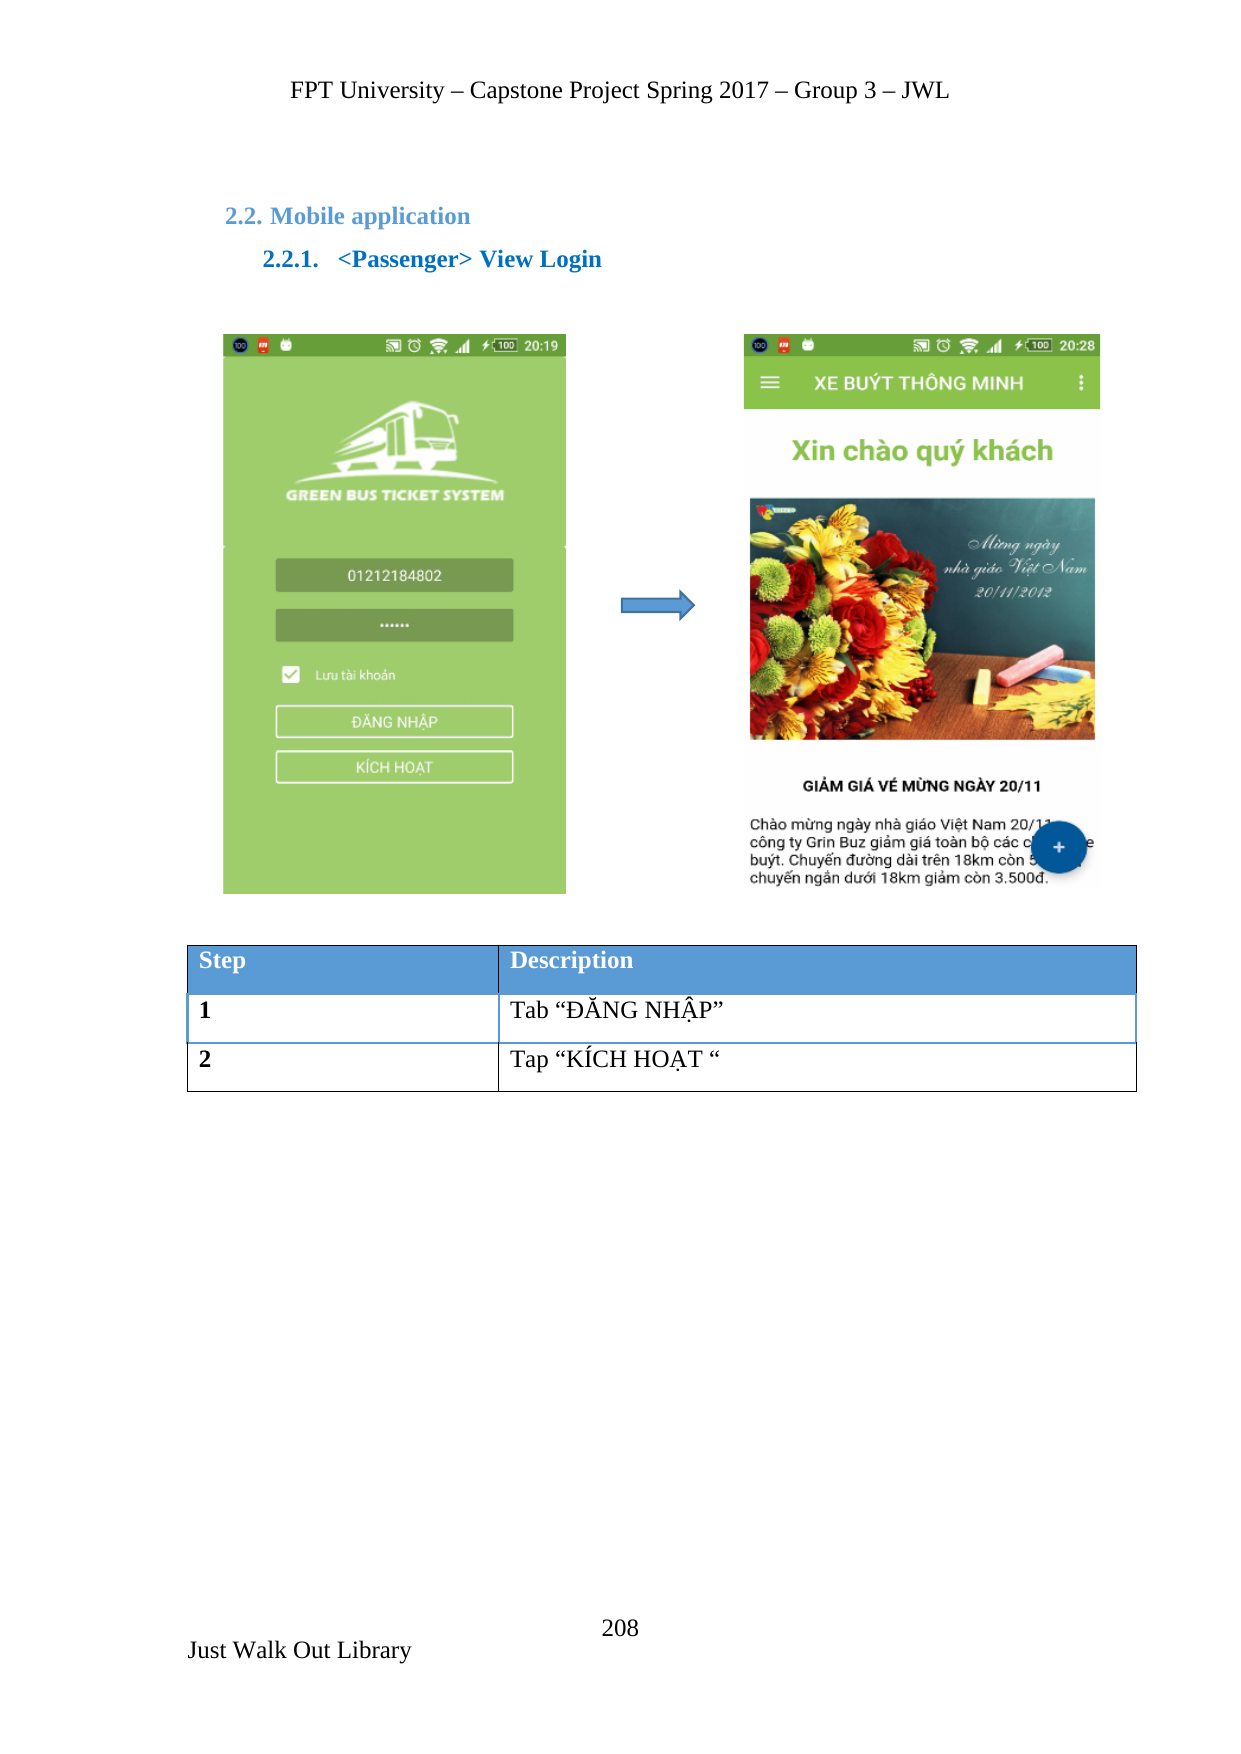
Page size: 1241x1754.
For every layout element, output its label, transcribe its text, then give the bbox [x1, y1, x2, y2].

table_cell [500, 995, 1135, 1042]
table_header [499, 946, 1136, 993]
subtitle Mobile application [225, 201, 1053, 230]
text <Passenger> View Login [262, 244, 1053, 273]
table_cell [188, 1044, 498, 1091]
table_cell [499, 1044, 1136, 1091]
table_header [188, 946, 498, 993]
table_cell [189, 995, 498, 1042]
picture [743, 334, 1100, 888]
picture [221, 334, 566, 894]
